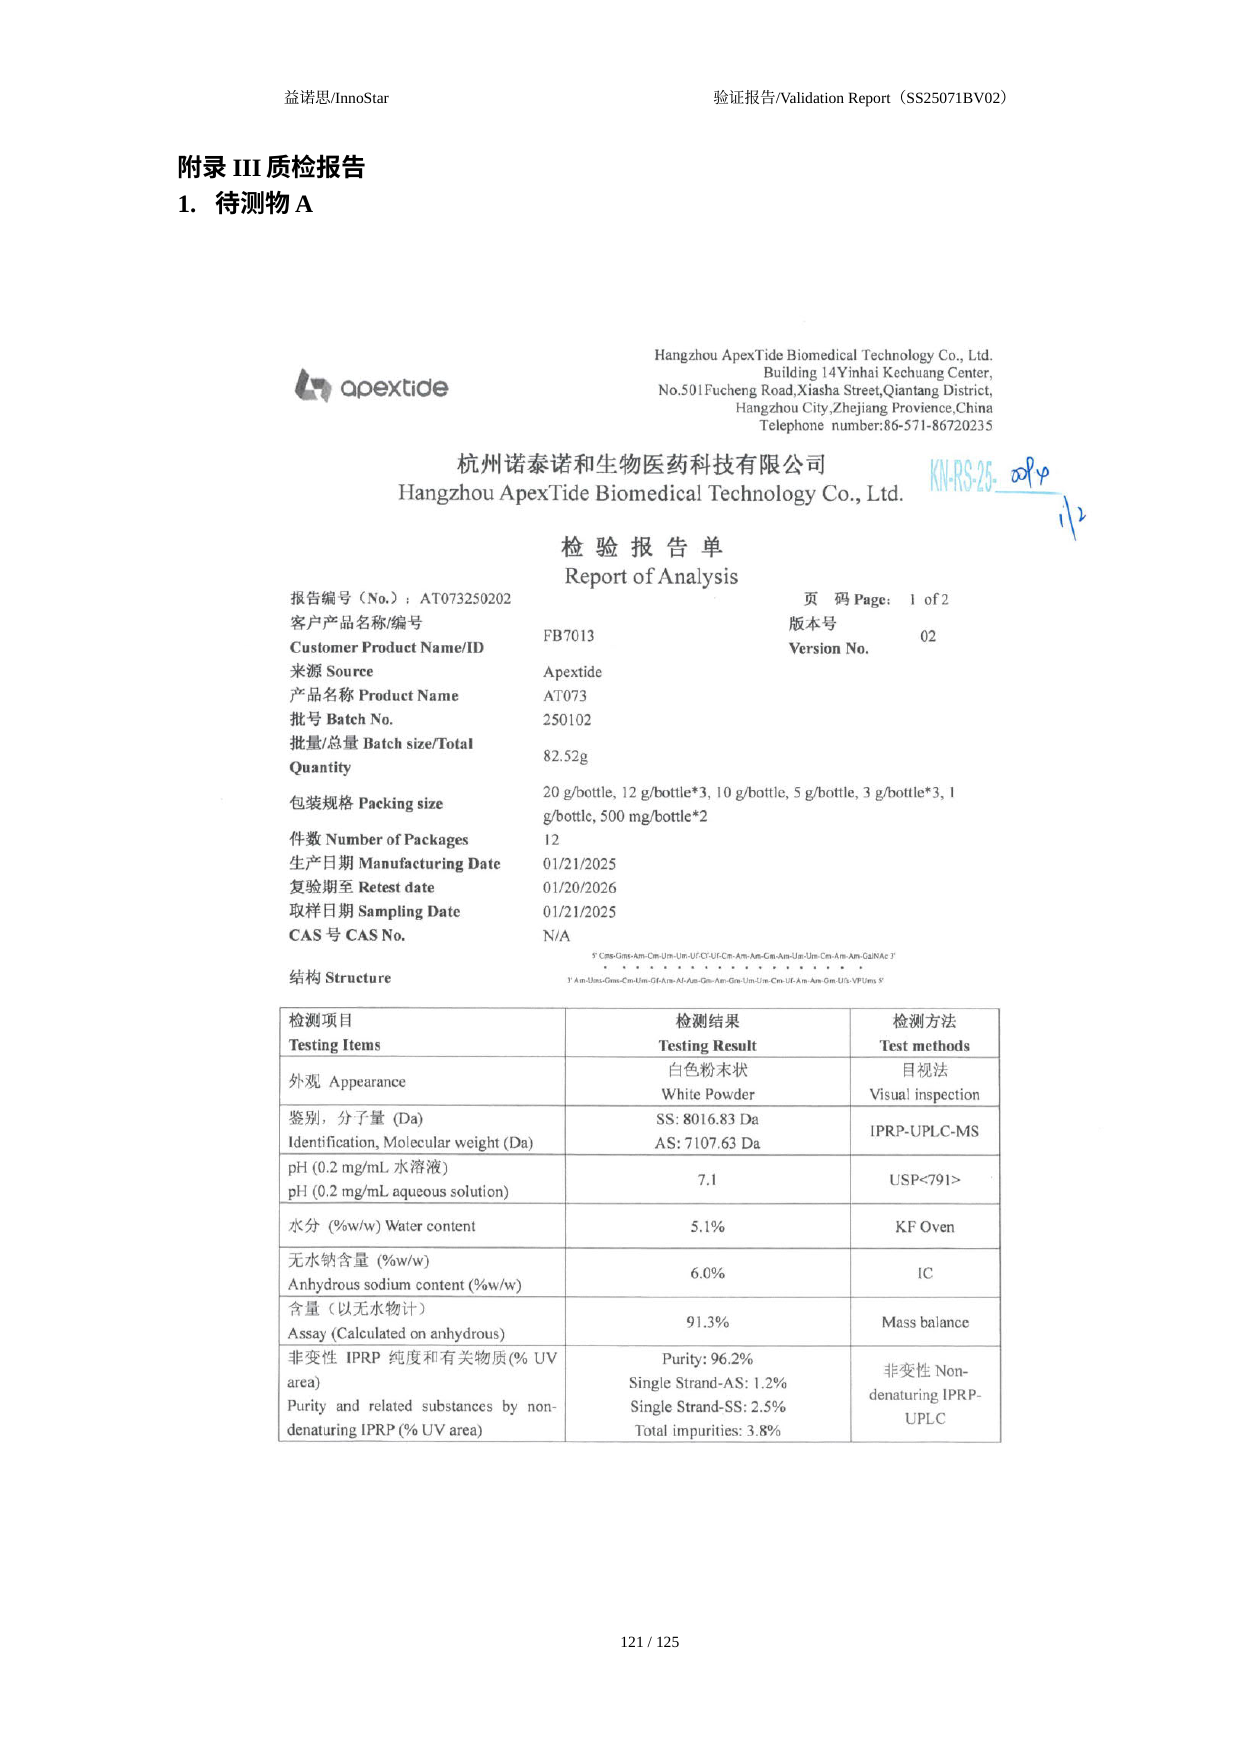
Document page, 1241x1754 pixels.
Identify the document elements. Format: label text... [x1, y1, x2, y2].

list 待测物A [177, 184, 1122, 220]
text 附录III质检报告 [177, 148, 1122, 184]
picture [177, 248, 1123, 1586]
